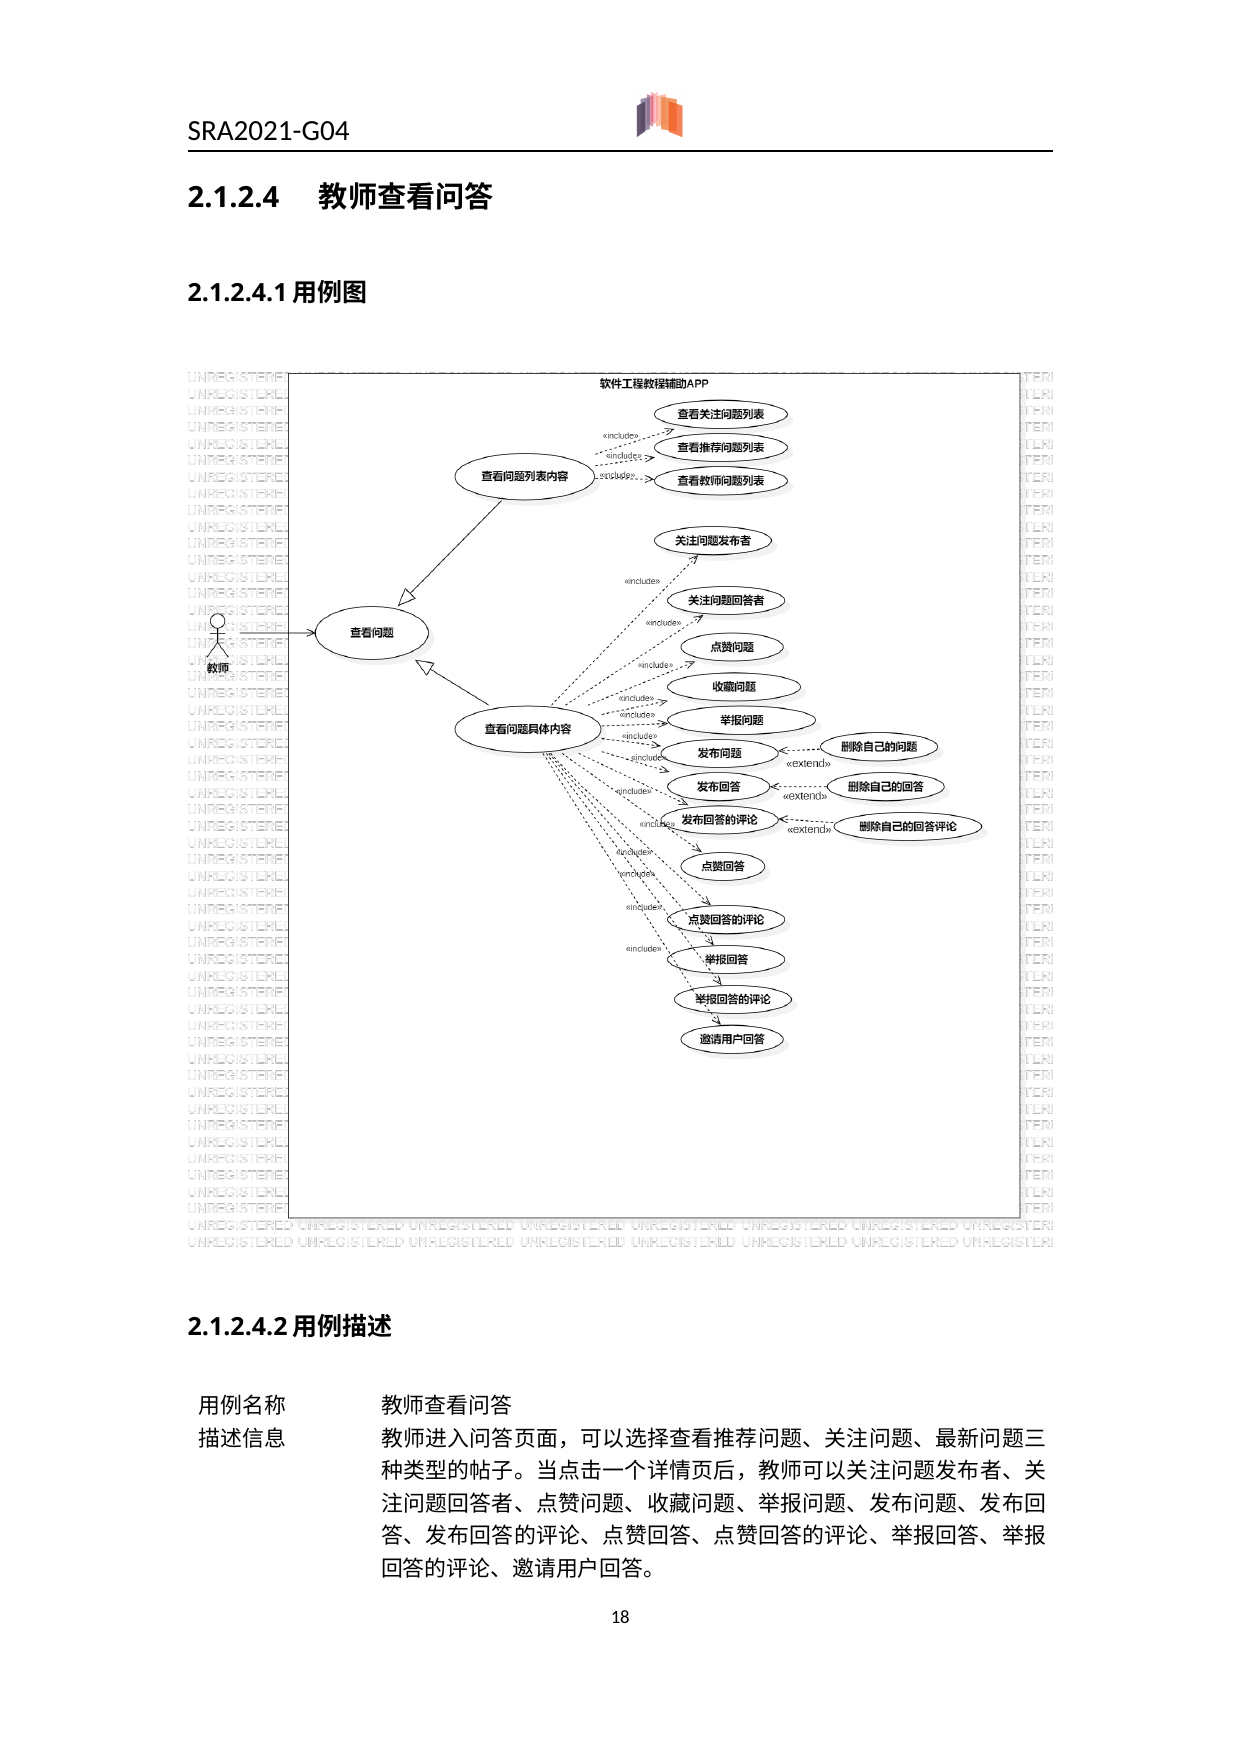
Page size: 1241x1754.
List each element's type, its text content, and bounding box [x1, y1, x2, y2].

picture [187, 365, 1053, 1251]
subtitle 用例描述 [187, 1292, 1053, 1357]
subtitle 教师查看问答 [187, 163, 1053, 228]
table_cell 教师进入问答页面，可以选择查看推荐问题、关注问题、最新问题三种类型的帖子。当点击一个详情页后，教师可以关注问题发布者、关注问题回答者、点赞问题、收藏问题、举报问题、发布问题、发布回答、发布回答的评论、点赞回答、点赞回答的评论、举报回答、举报回答的评论、邀请用户回答。 [370, 1420, 1058, 1583]
subtitle 用例图 [187, 258, 1053, 323]
picture [633, 88, 686, 141]
table_header 用例名称 [188, 1388, 369, 1420]
table_cell 描述信息 [188, 1420, 369, 1583]
table_header 教师查看问答 [370, 1388, 1058, 1420]
